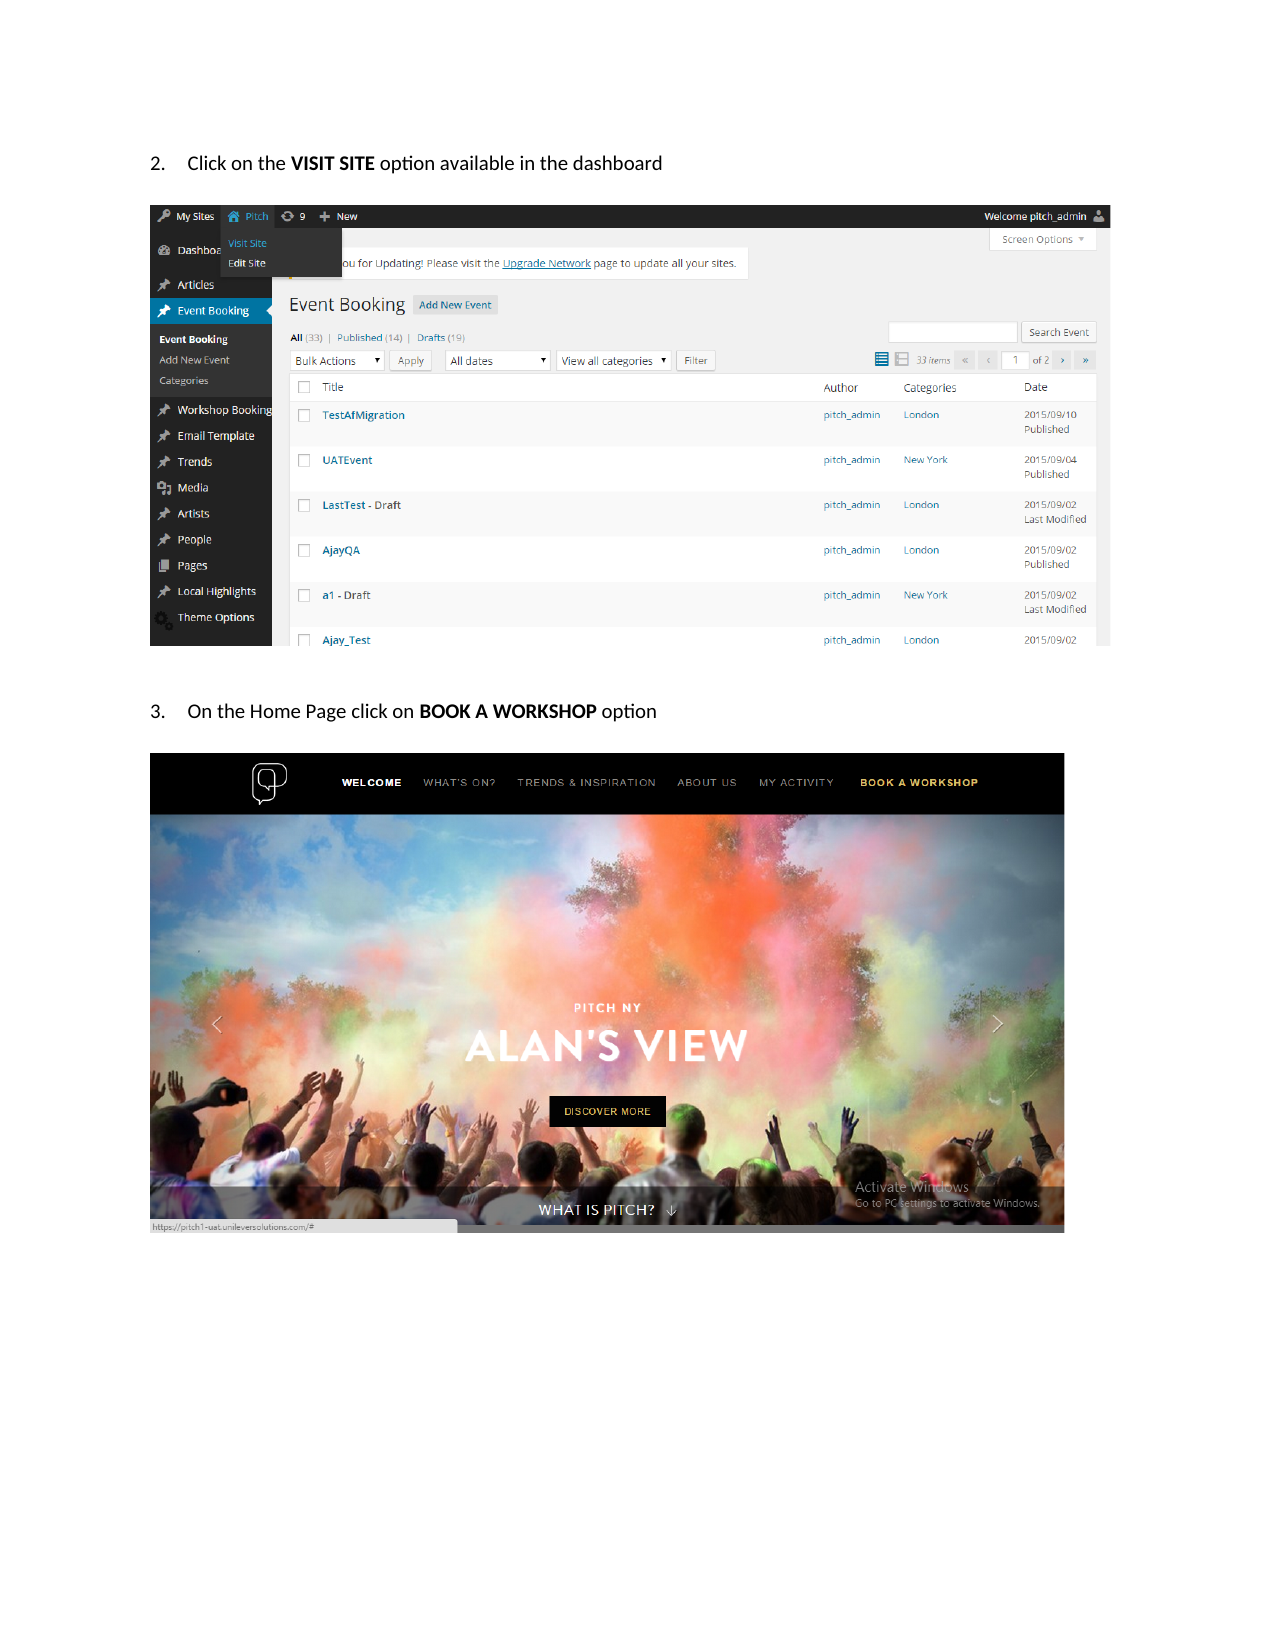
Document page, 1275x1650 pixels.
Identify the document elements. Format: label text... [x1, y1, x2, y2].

list Click on the VISIT SITE option available in the dashboard [150, 150, 1125, 175]
picture [150, 753, 1065, 1233]
picture [150, 205, 1111, 646]
picture [161, 306, 169, 314]
list On the Home Page click on BOOK A WORKSHOP option [150, 698, 1125, 723]
